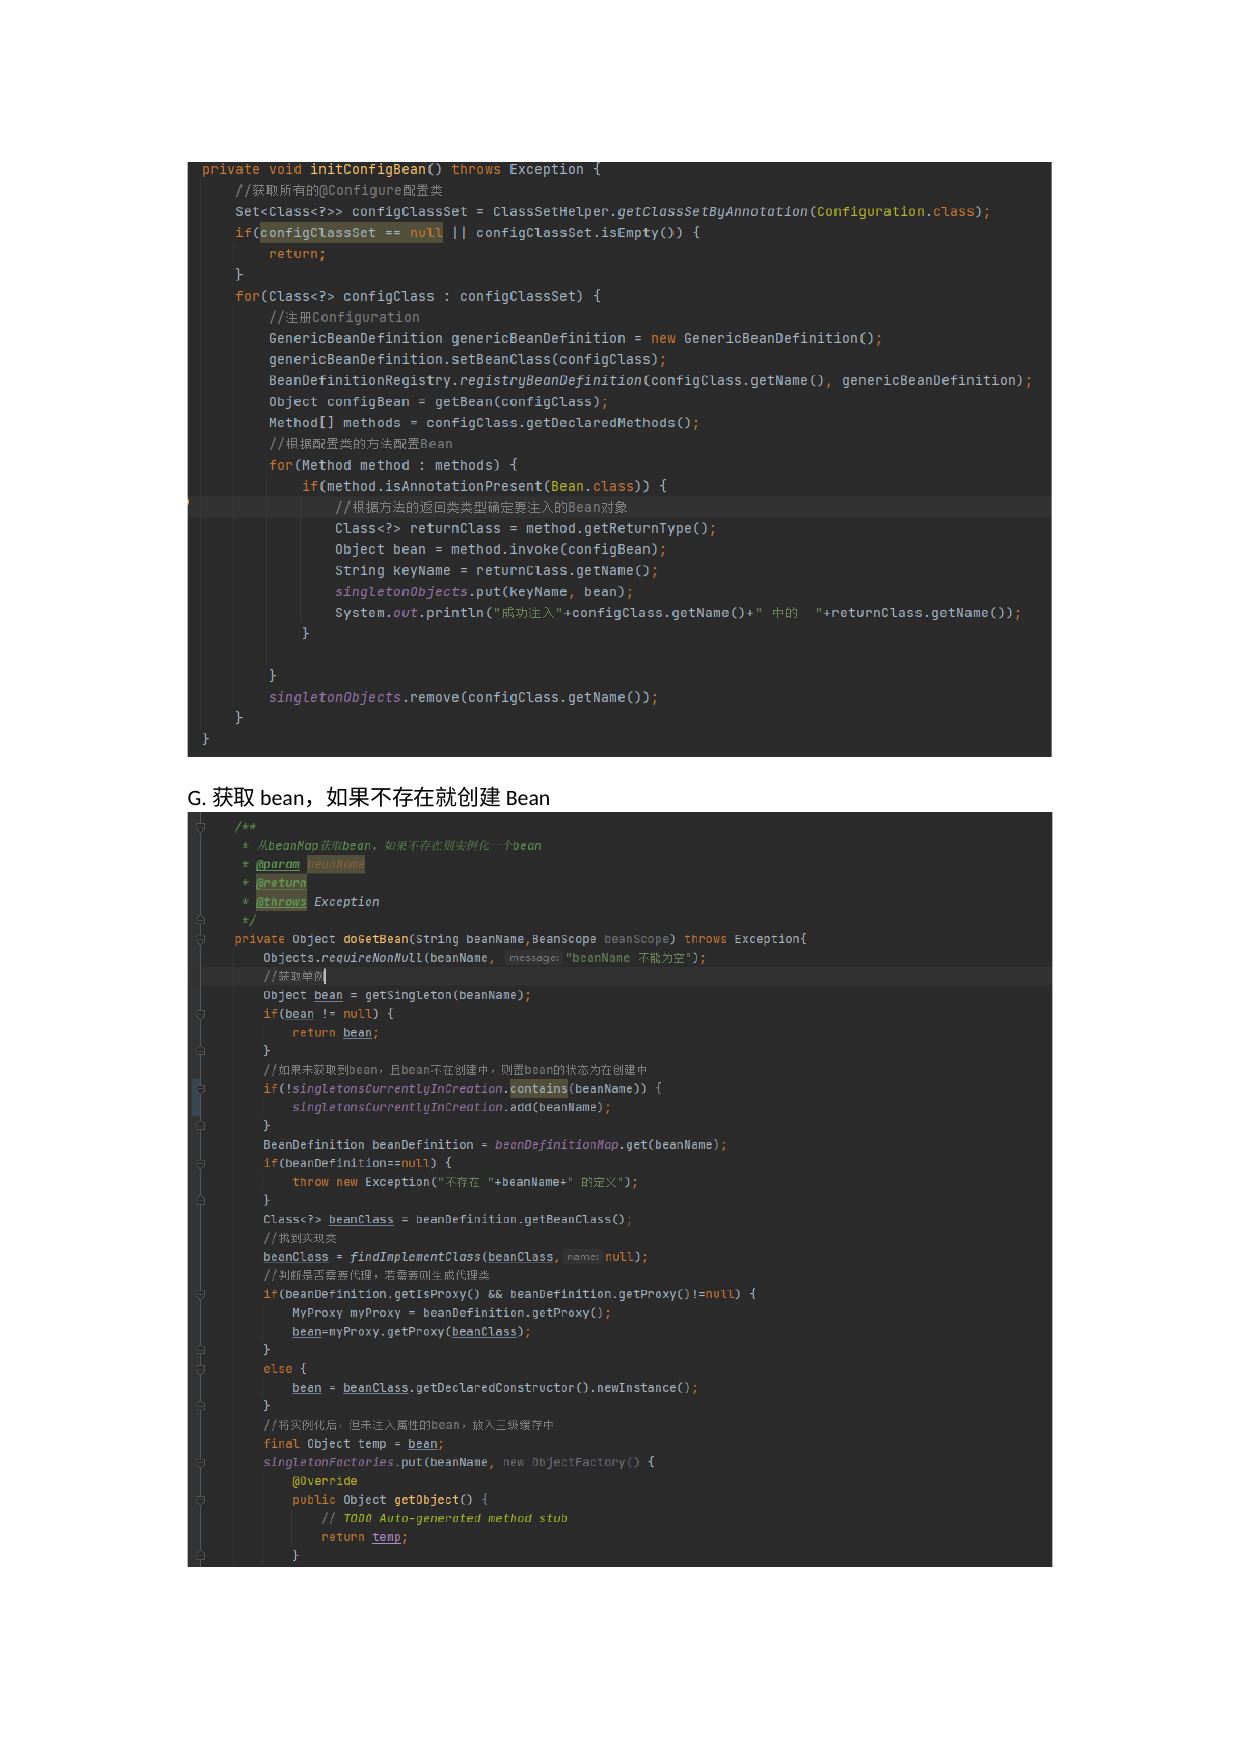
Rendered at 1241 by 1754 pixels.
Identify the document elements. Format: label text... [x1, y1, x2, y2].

picture [187, 812, 1053, 1567]
list 获取bean，如果不存在就创建Bean [187, 779, 1053, 812]
picture [187, 162, 1052, 757]
